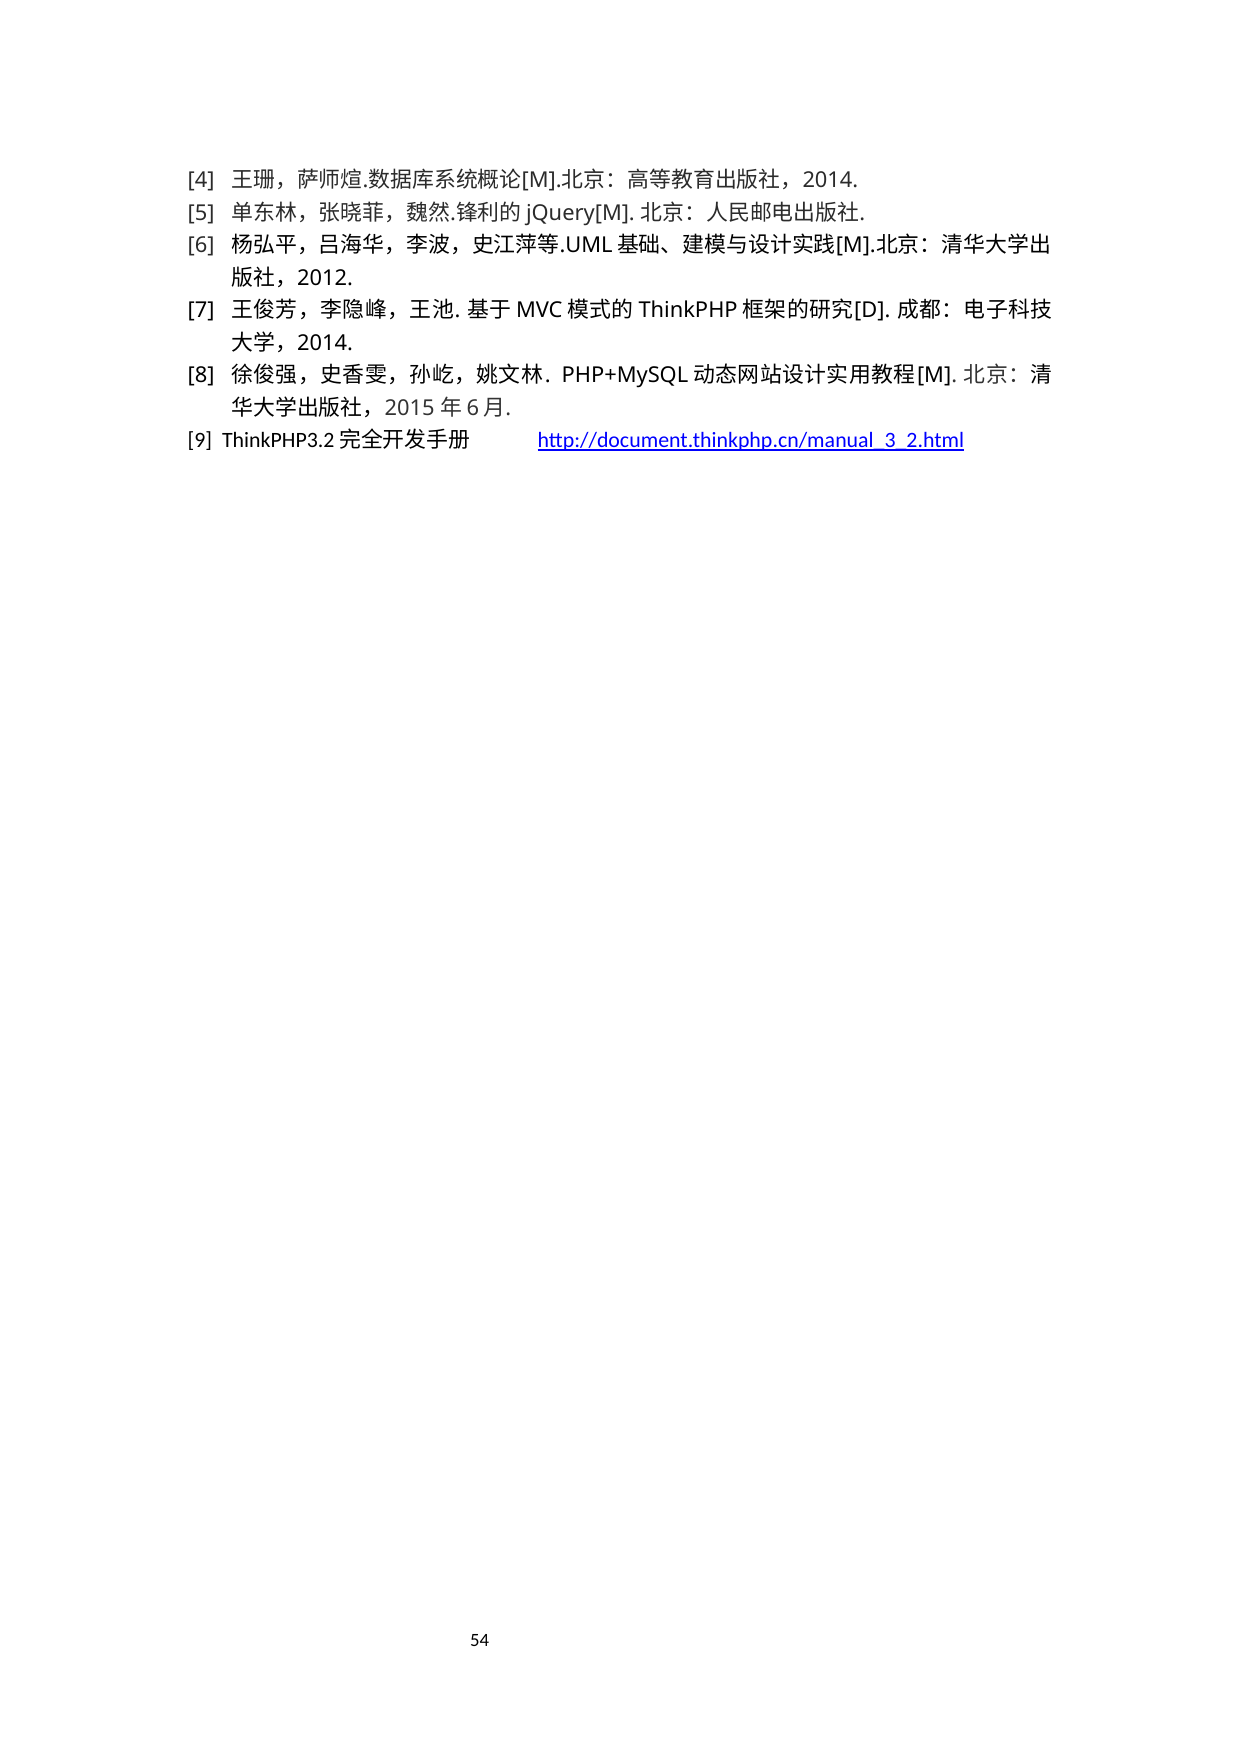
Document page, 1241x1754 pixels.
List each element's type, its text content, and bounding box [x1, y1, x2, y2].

list 单东林，张晓菲，魏然.锋利的jQuery[M]. 北京：人民邮电出版社. [187, 194, 1053, 227]
list 杨弘平，吕海华，李波，史江萍等.UML基础、建模与设计实践[M].北京：清华大学出版社，2012. [187, 227, 1053, 292]
list 王珊，萨师煊.数据库系统概论[M].北京：高等教育出版社，2014. [187, 162, 1053, 194]
list 王俊芳，李隐峰，王池. 基于MVC模式的ThinkPHP框架的研究[D]. 成都：电子科技大学，2014. [187, 292, 1053, 357]
list 徐俊强，史香雯，孙屹，姚文林. PHP+MySQL动态网站设计实用教程[M]. 北京：清华大学出版社，2015 年6月. [187, 357, 1053, 422]
text [9] ThinkPHP3.2完全开发手册 http://document.thinkphp.cn/manual_3_2.html [187, 422, 1053, 454]
